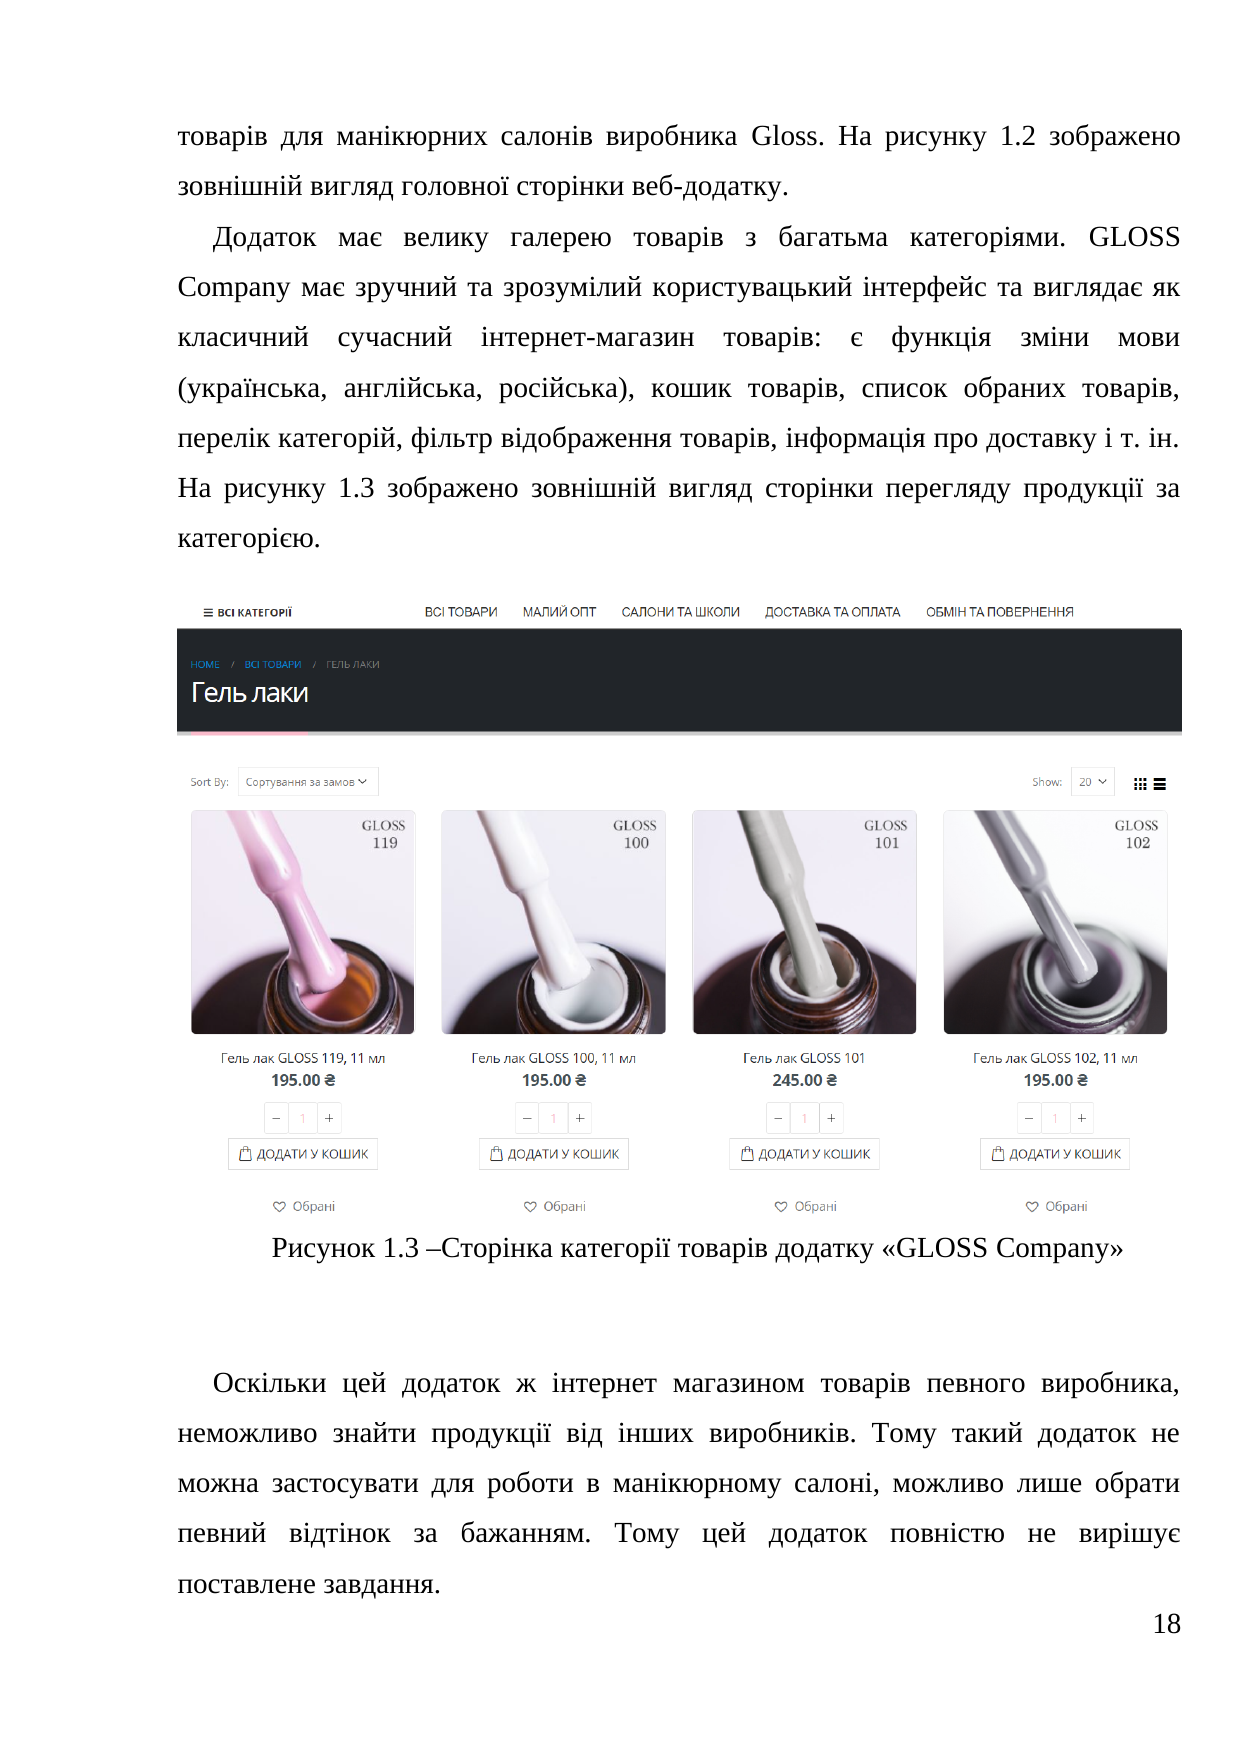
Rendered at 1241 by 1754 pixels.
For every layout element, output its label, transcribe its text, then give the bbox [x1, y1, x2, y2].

text Додаток має велику галерею товарів з багатьма категоріями. GLOSS Company має зручний та зрозумілий користувацький інтерфейс та виглядає як класичний сучасний інтернет-магазин товарів: є функція зміни мови (українська, англійська, російська), кошик товарів, список обраних товарів, перелік категорій, фільтр відображення товарів, інформація про доставку і т. ін. На рисунку 1.3 зображено зовнішній вигляд сторінки перегляду продукції за категорією. [177, 219, 1181, 554]
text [177, 118, 1181, 202]
picture [177, 595, 1182, 1221]
text Оскільки цей додаток ж інтернет магазином товарів певного виробника, неможливо знайти продукції від інших виробників. Тому такий додаток не можна застосувати для роботи в манікюрному салоні, можливо лише обрати певний відтінок за бажанням. Тому цей додаток повністю не вирішує поставлене завдання. [177, 1365, 1181, 1599]
